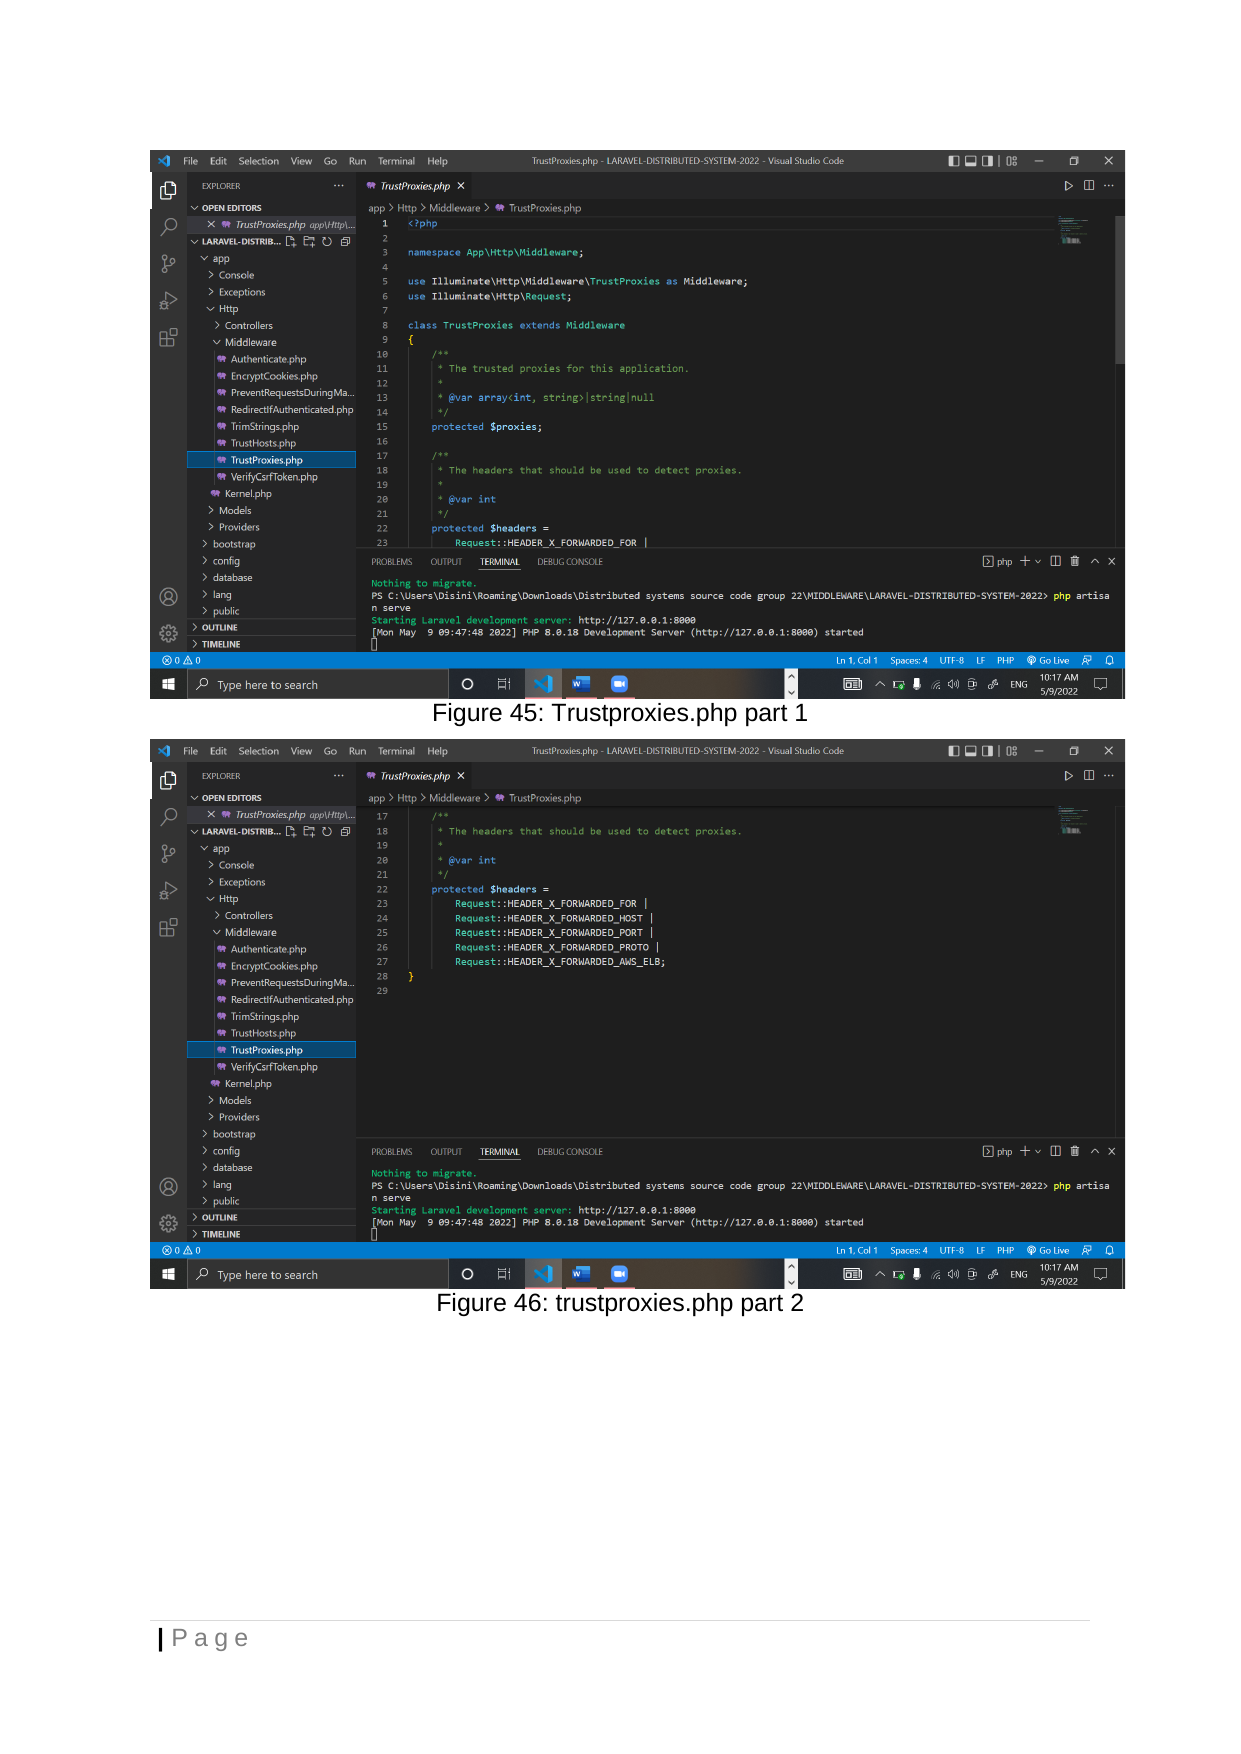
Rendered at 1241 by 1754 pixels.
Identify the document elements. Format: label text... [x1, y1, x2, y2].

text Figure 46: trustproxies.php part 2 [150, 1289, 1090, 1317]
picture [150, 150, 1125, 699]
text Figure 45: Trustproxies.php part 1 [150, 699, 1090, 727]
picture [150, 739, 1125, 1289]
